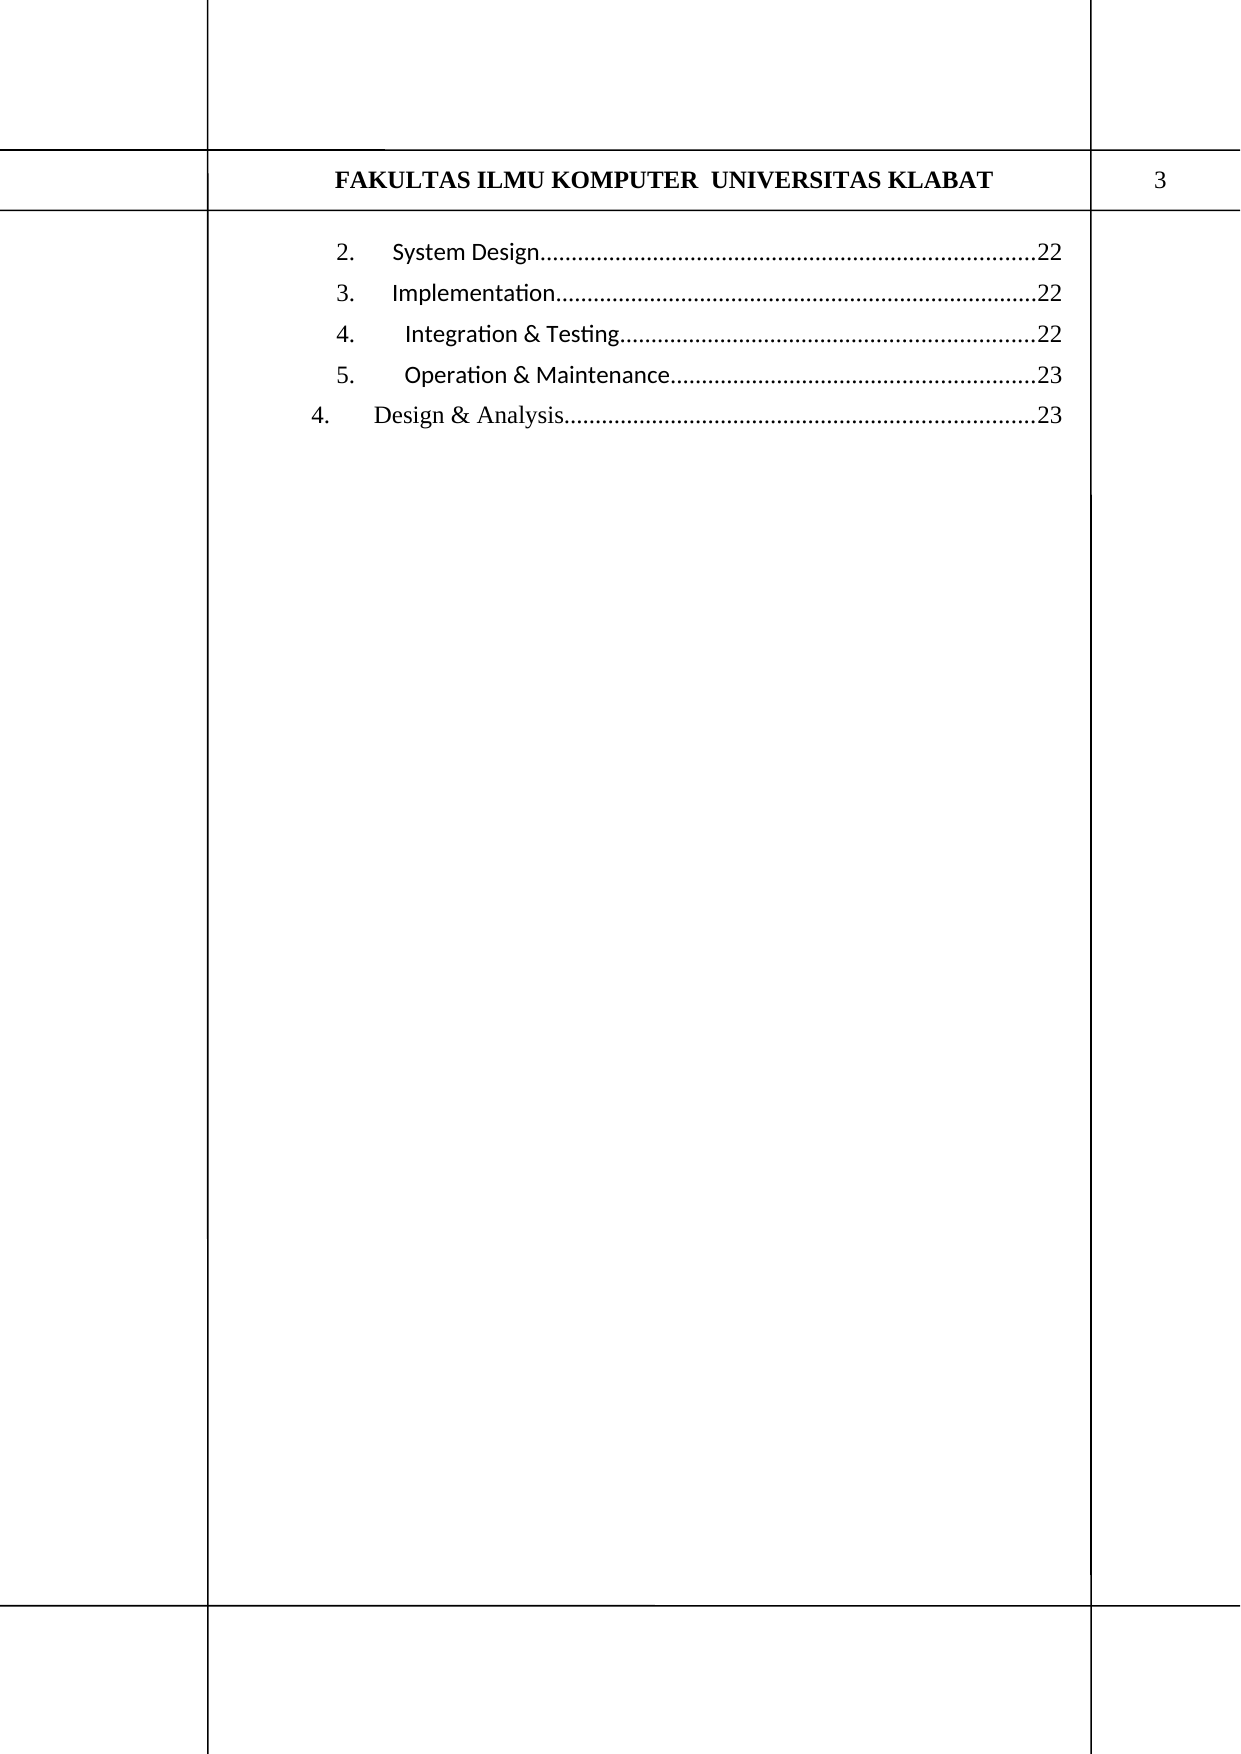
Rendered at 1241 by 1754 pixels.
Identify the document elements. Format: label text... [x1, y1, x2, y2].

text 3. Implementation 22 [336, 277, 386, 308]
text 2. System Design 22 [540, 236, 1063, 267]
text 3. Implementation 22 [556, 277, 1063, 308]
text 4. Integration & Testing 22 [619, 318, 1063, 349]
text 5. Operation & Maintenance 23 [670, 359, 1063, 390]
text 4. Integration & Testing 22 [336, 318, 405, 349]
text 2. System Design 22 [336, 236, 393, 267]
text 4. Design & Analysis 23 [311, 400, 1063, 429]
text 5. Operation & Maintenance 23 [336, 359, 399, 390]
